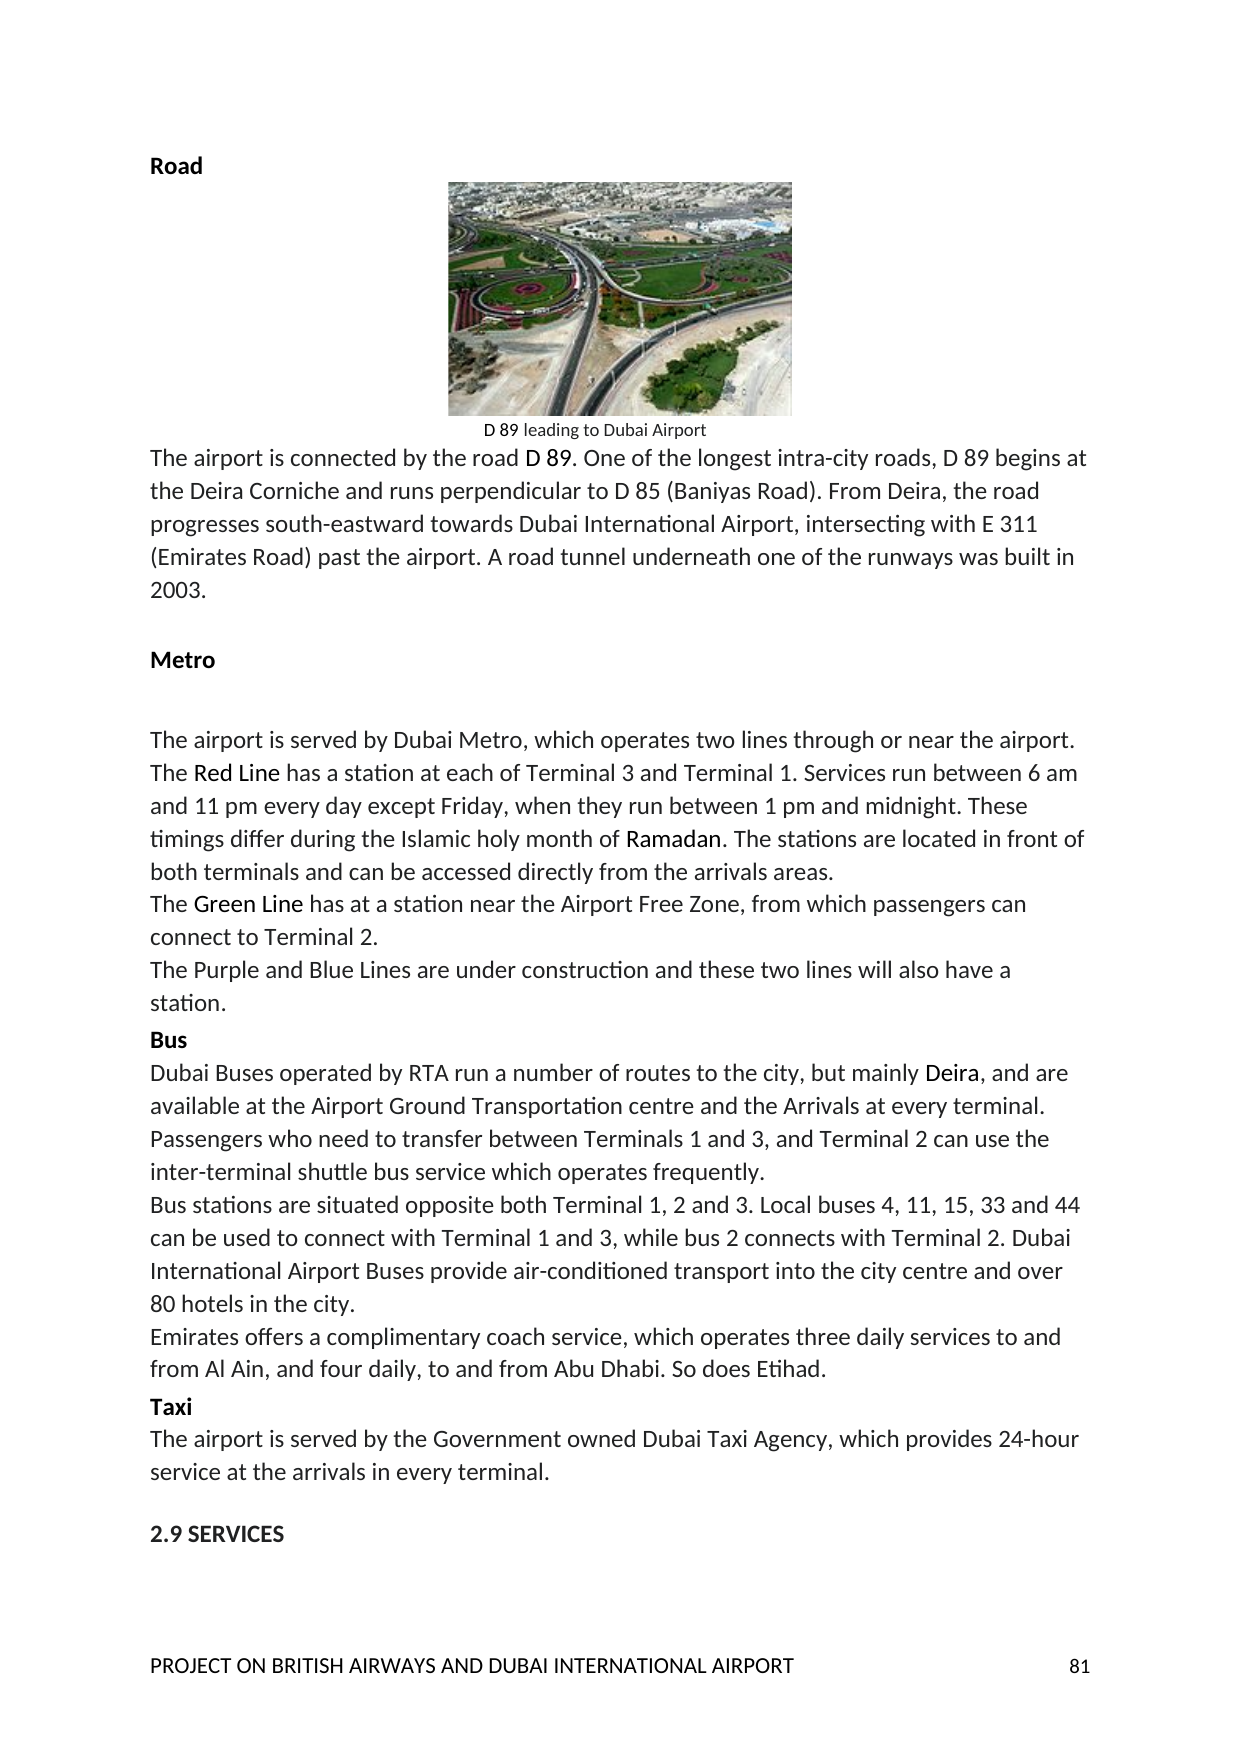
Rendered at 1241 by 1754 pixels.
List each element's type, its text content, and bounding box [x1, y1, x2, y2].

subtitle Taxi [150, 1391, 1090, 1421]
subtitle Metro [150, 644, 1090, 675]
picture [448, 182, 792, 416]
text The airport is connected by the road D 89. One of the longest intra-city roads, D 89 begins at the Deira Corniche and runs perpendicular to D 85 (Baniyas Road). From Deira, the road progresses south-eastward towards Dubai International Airport, intersecting with E 311 (Emirates Road) past the airport. A road tunnel underneath one of the runways was built in 2003. [150, 443, 1090, 605]
text Emirates offers a complimentary coach service, which operates three daily services to and from Al Ain, and four daily, to and from Abu Dhabi. So does Etihad. [150, 1321, 1090, 1384]
text Passengers who need to transfer between Terminals 1 and 3, and Terminal 2 can use the inter-terminal shuttle bus service which operates frequently. [150, 1123, 1090, 1187]
text Bus stations are situated opposite both Terminal 1, 2 and 3. Local buses 4, 11, 15, 33 and 44 can be used to connect with Terminal 1 and 3, while bus 2 connects with Terminal 2. Dubai International Airport Buses provide air-conditioned transport into the city centre and over 80 hotels in the city. [150, 1189, 1090, 1318]
text Dubai Buses operated by RTA run a number of routes to the city, but mainly Deira, and are available at the Airport Ground Transportation centre and the Arrivals at every terminal. [150, 1057, 1090, 1121]
text The Purple and Blue Lines are under construction and these two lines will also have a station. [150, 954, 1090, 1018]
text The Green Line has at a station near the Airport Free Zone, from which passengers can connect to Terminal 2. [150, 889, 1090, 952]
subtitle Bus [150, 1024, 1090, 1055]
text 2.9 SERVICES [150, 1518, 1090, 1549]
subtitle Road [150, 150, 1090, 181]
text The airport is served by the Government owned Dubai Taxi Agency, which provides 24-hour service at the arrivals in every terminal. [150, 1424, 1090, 1487]
text D 89 leading to Dubai Airport [150, 418, 1090, 441]
text The airport is served by Dubai Metro, which operates two lines through or near the airport. The Red Line has a station at each of Terminal 3 and Terminal 1. Services run between 6 am and 11 pm every day except Friday, when they run between 1 pm and midnight. These timings differ during the Islamic holy month of Ramadan. The stations are located in front of both terminals and can be accessed directly from the arrivals areas. [150, 724, 1090, 886]
